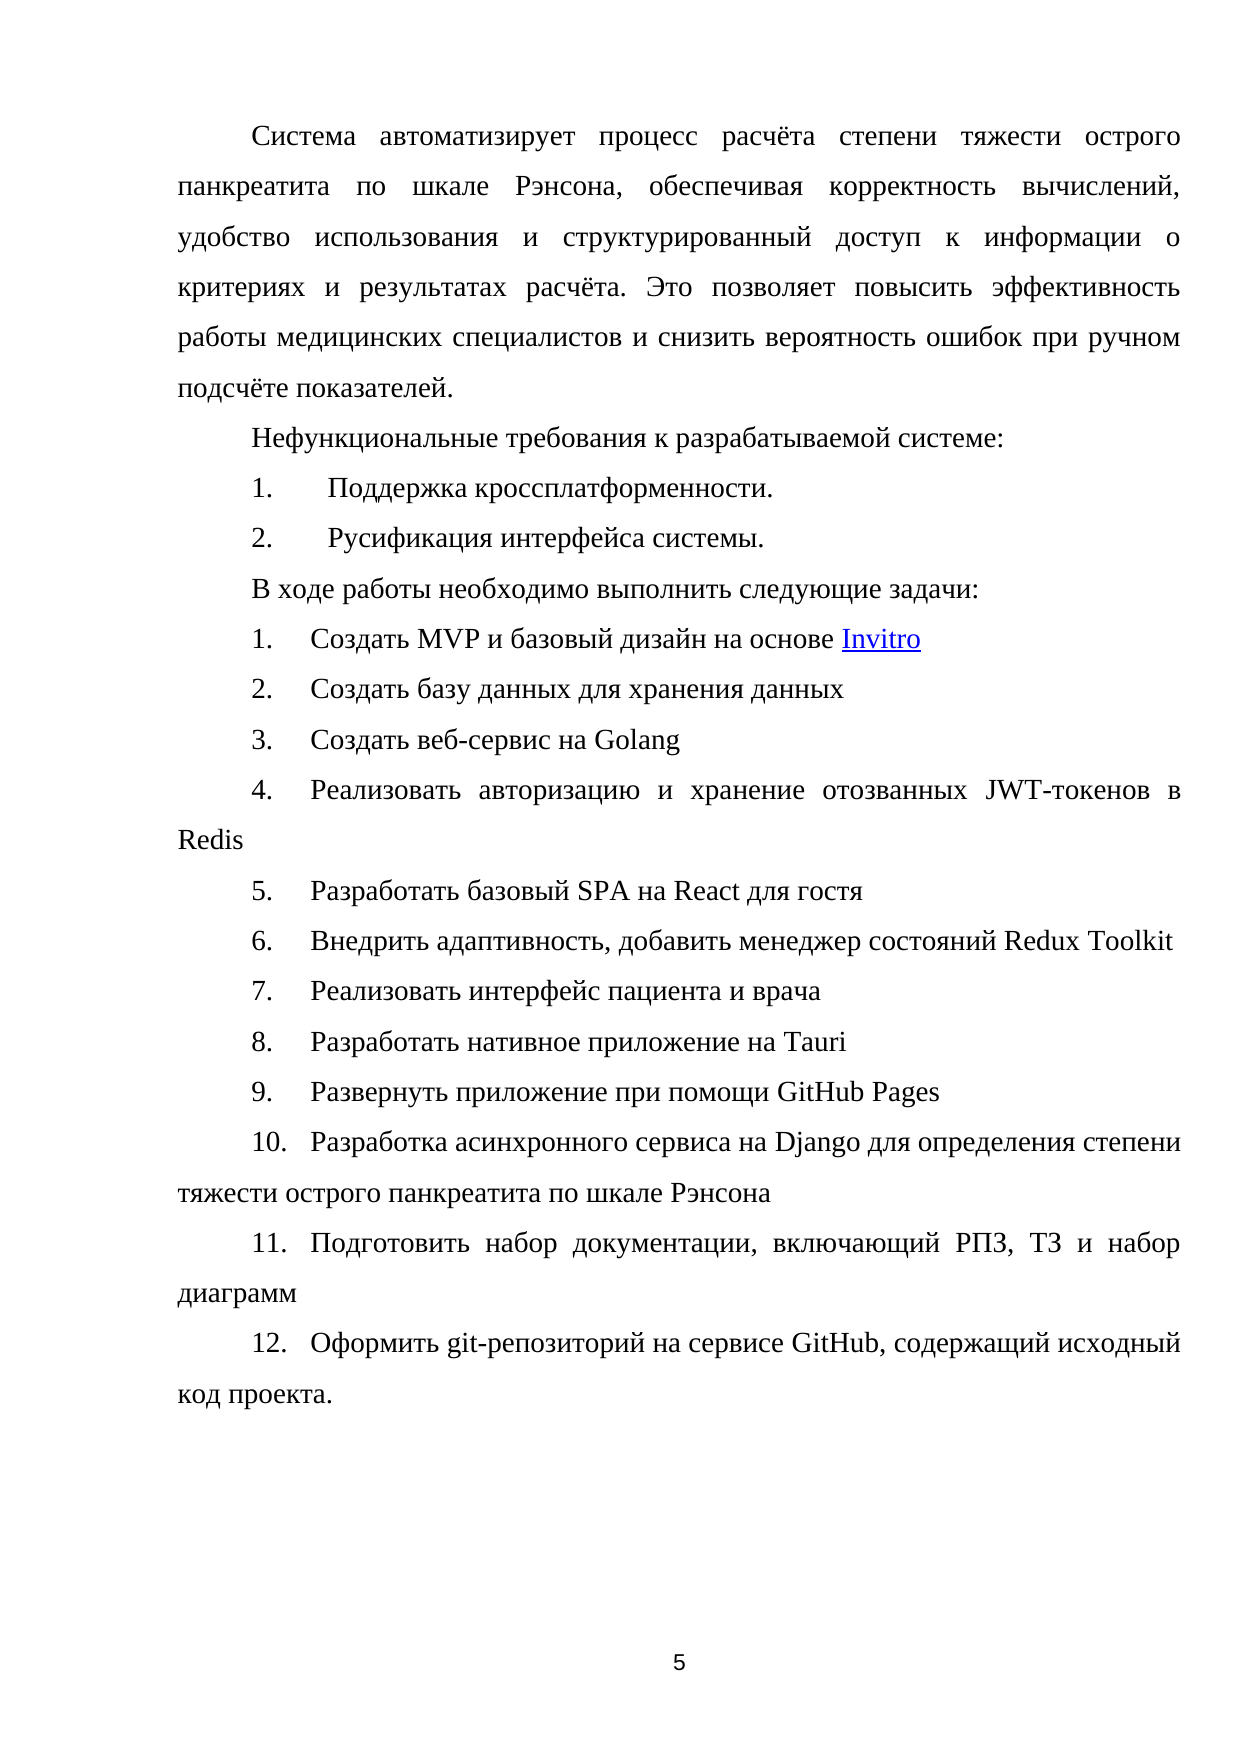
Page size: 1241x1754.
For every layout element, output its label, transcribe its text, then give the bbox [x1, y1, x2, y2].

list Подготовить набор документации, включающий РПЗ, ТЗ и набор диаграмм [177, 1225, 1181, 1309]
list Разработать базовый SPA на React для гостя [177, 873, 1181, 906]
list Оформить git-репозиторий на сервисе GitHub, содержащий исходный код проекта. [177, 1326, 1181, 1409]
list Поддержка кроссплатформенности. [177, 470, 1181, 504]
list Создать базу данных для хранения данных [177, 672, 1181, 705]
list Реализовать интерфейс пациента и врача [177, 973, 1181, 1007]
list Реализовать авторизацию и хранение отозванных JWT-токенов в Redis [177, 772, 1181, 856]
list Развернуть приложение при помощи GitHub Pages [177, 1074, 1181, 1108]
text Система автоматизирует процесс расчёта степени тяжести острого панкреатита по шкале Рэнсона, обеспечивая корректность вычислений, удобство использования и структурированный доступ к информации о критериях и результатах расчёта. Это позволяет повысить эффективность работы медицинских специалистов и снизить вероятность ошибок при ручном подсчёте показателей. [177, 118, 1181, 403]
list Русификация интерфейса системы. [177, 521, 1181, 554]
list Создать веб-сервис на Golang [177, 722, 1181, 755]
list Разработать нативное приложение на Tauri [177, 1024, 1181, 1057]
text В ходе работы необходимо выполнить следующие задачи: [177, 571, 1181, 604]
list Создать MVP и базовый дизайн на основе Invitro [177, 621, 1181, 655]
text Нефункциональные требования к разрабатываемой системе: [177, 420, 1181, 453]
list Внедрить адаптивность, добавить менеджер состояний Redux Toolkit [177, 923, 1181, 957]
list Разработка асинхронного сервиса на Django для определения степени тяжести острого панкреатита по шкале Рэнсона [177, 1124, 1181, 1208]
